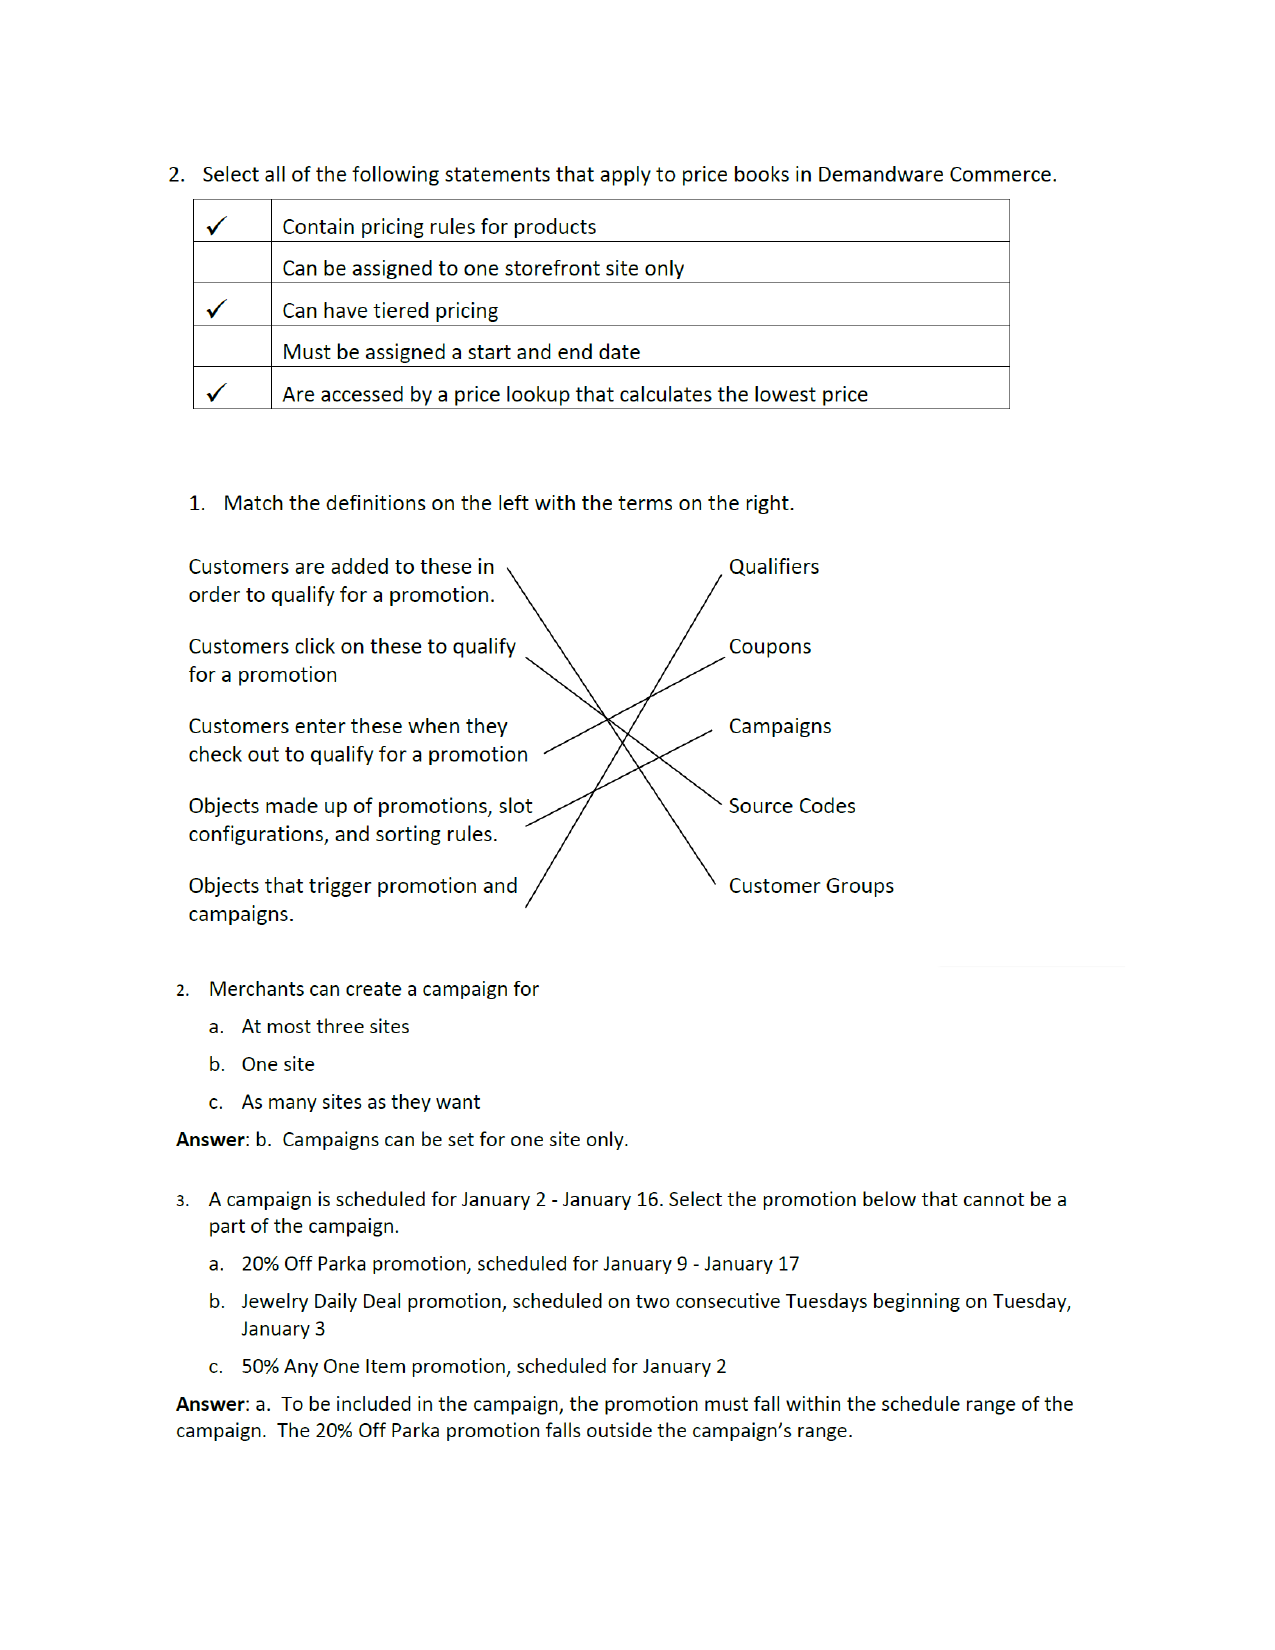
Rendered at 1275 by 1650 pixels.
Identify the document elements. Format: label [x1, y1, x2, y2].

picture [150, 966, 1125, 1451]
picture [150, 150, 1125, 463]
picture [150, 481, 1125, 948]
